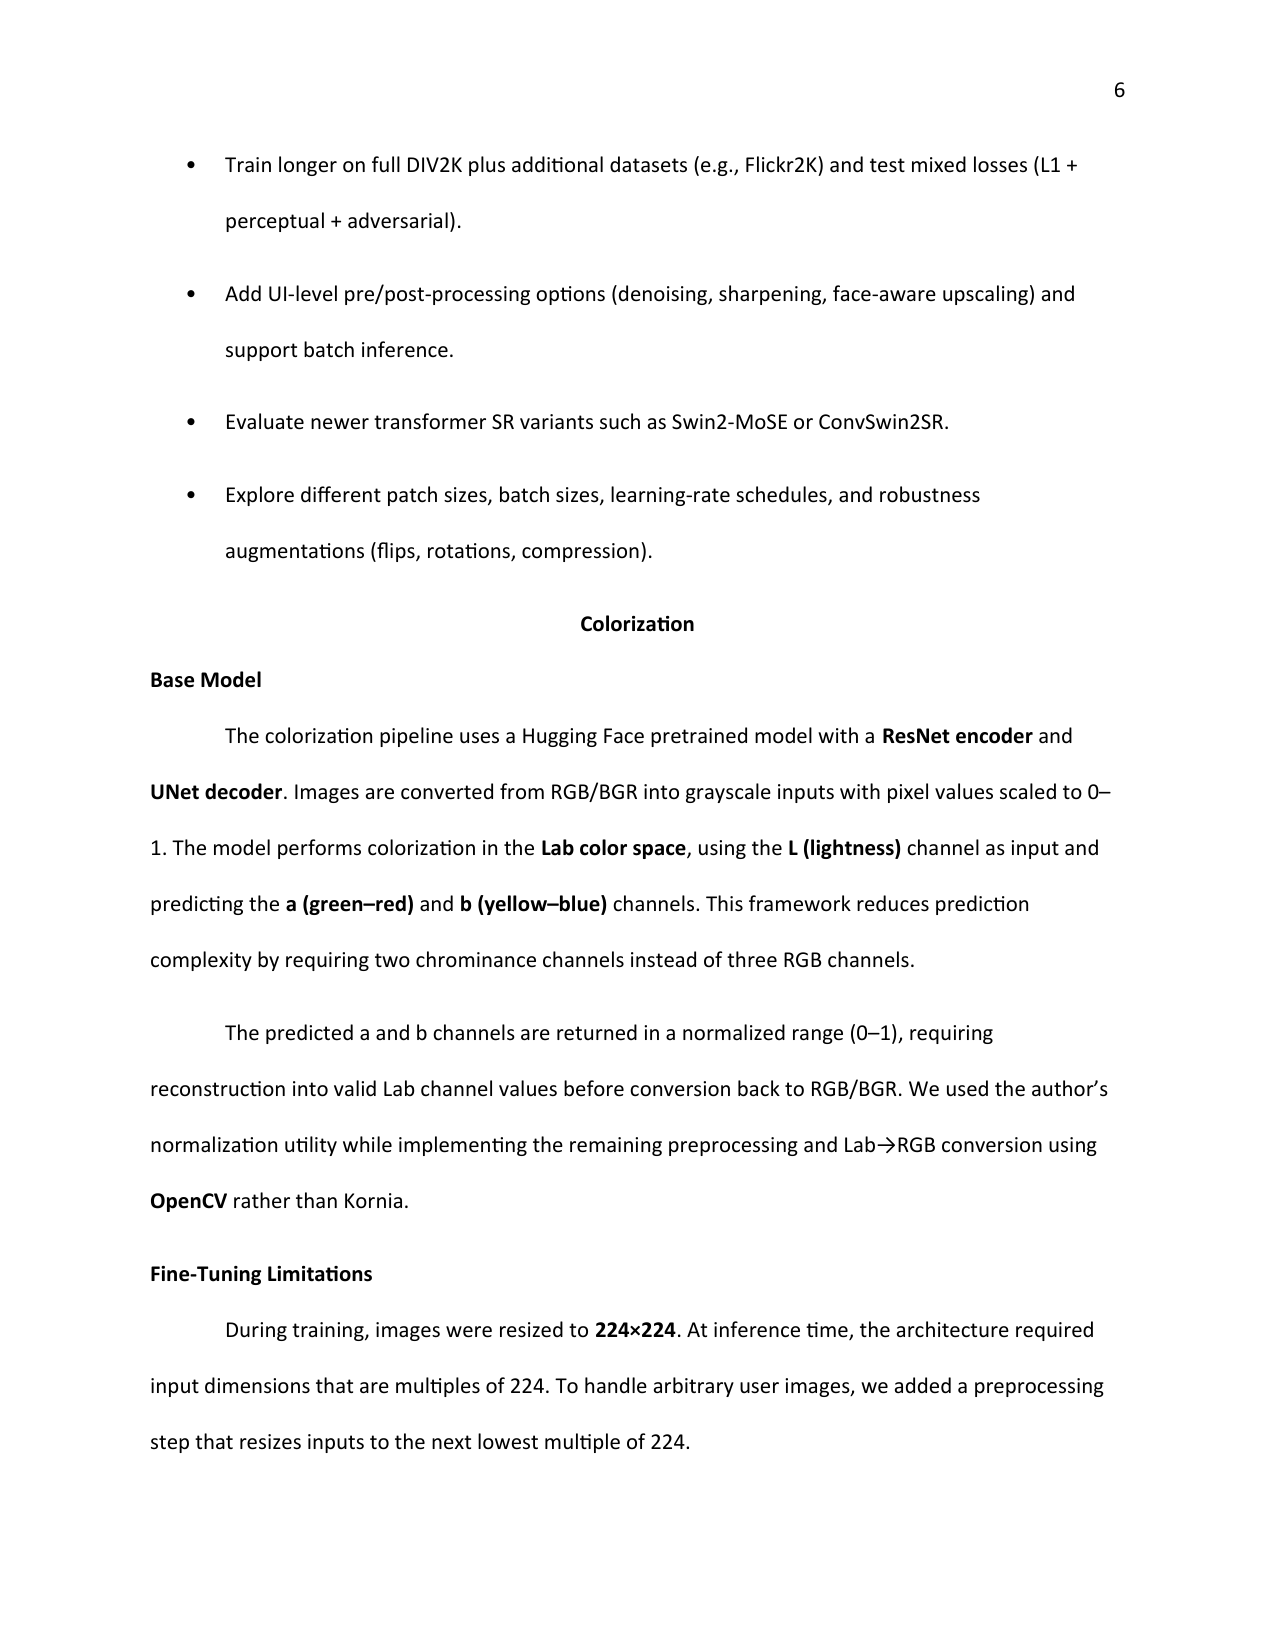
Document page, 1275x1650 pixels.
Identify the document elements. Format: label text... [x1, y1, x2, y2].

subtitle Fine-Tuning Limitations [150, 1259, 1125, 1287]
list Add UI-level pre/post-processing options (denoising, sharpening, face-aware upscaling) and support batch inference. [187, 279, 1125, 363]
subtitle Base Model [150, 665, 1125, 693]
text The predicted a and b channels are returned in a normalized range (0–1), requiring reconstruction into valid Lab channel values before conversion back to RGB/BGR. We used the author’s normalization utility while implementing the remaining preprocessing and Lab→RGB conversion using OpenCV rather than Kornia. [150, 1018, 1125, 1214]
list Explore different patch sizes, batch sizes, learning-rate schedules, and robustness augmentations (flips, rotations, compression). [187, 480, 1125, 564]
list Train longer on full DIV2K plus additional datasets (e.g., Flickr2K) and test mixed losses (L1 + perceptual + adversarial). [187, 150, 1125, 234]
list Evaluate newer transformer SR variants such as Swin2-MoSE or ConvSwin2SR. [187, 407, 1125, 436]
subtitle Colorization [150, 609, 1125, 637]
text During training, images were resized to 224×224. At inference time, the architecture required input dimensions that are multiples of 224. To handle arbitrary user images, we added a preprocessing step that resizes inputs to the next lowest multiple of 224. [150, 1315, 1125, 1455]
text The colorization pipeline uses a Hugging Face pretrained model with a ResNet encoder and UNet decoder. Images are converted from RGB/BGR into grayscale inputs with pixel values scaled to 0–1. The model performs colorization in the Lab color space, using the L (lightness) channel as input and predicting the a (green–red) and b (yellow–blue) channels. This framework reduces prediction complexity by requiring two chrominance channels instead of three RGB channels. [150, 721, 1125, 973]
